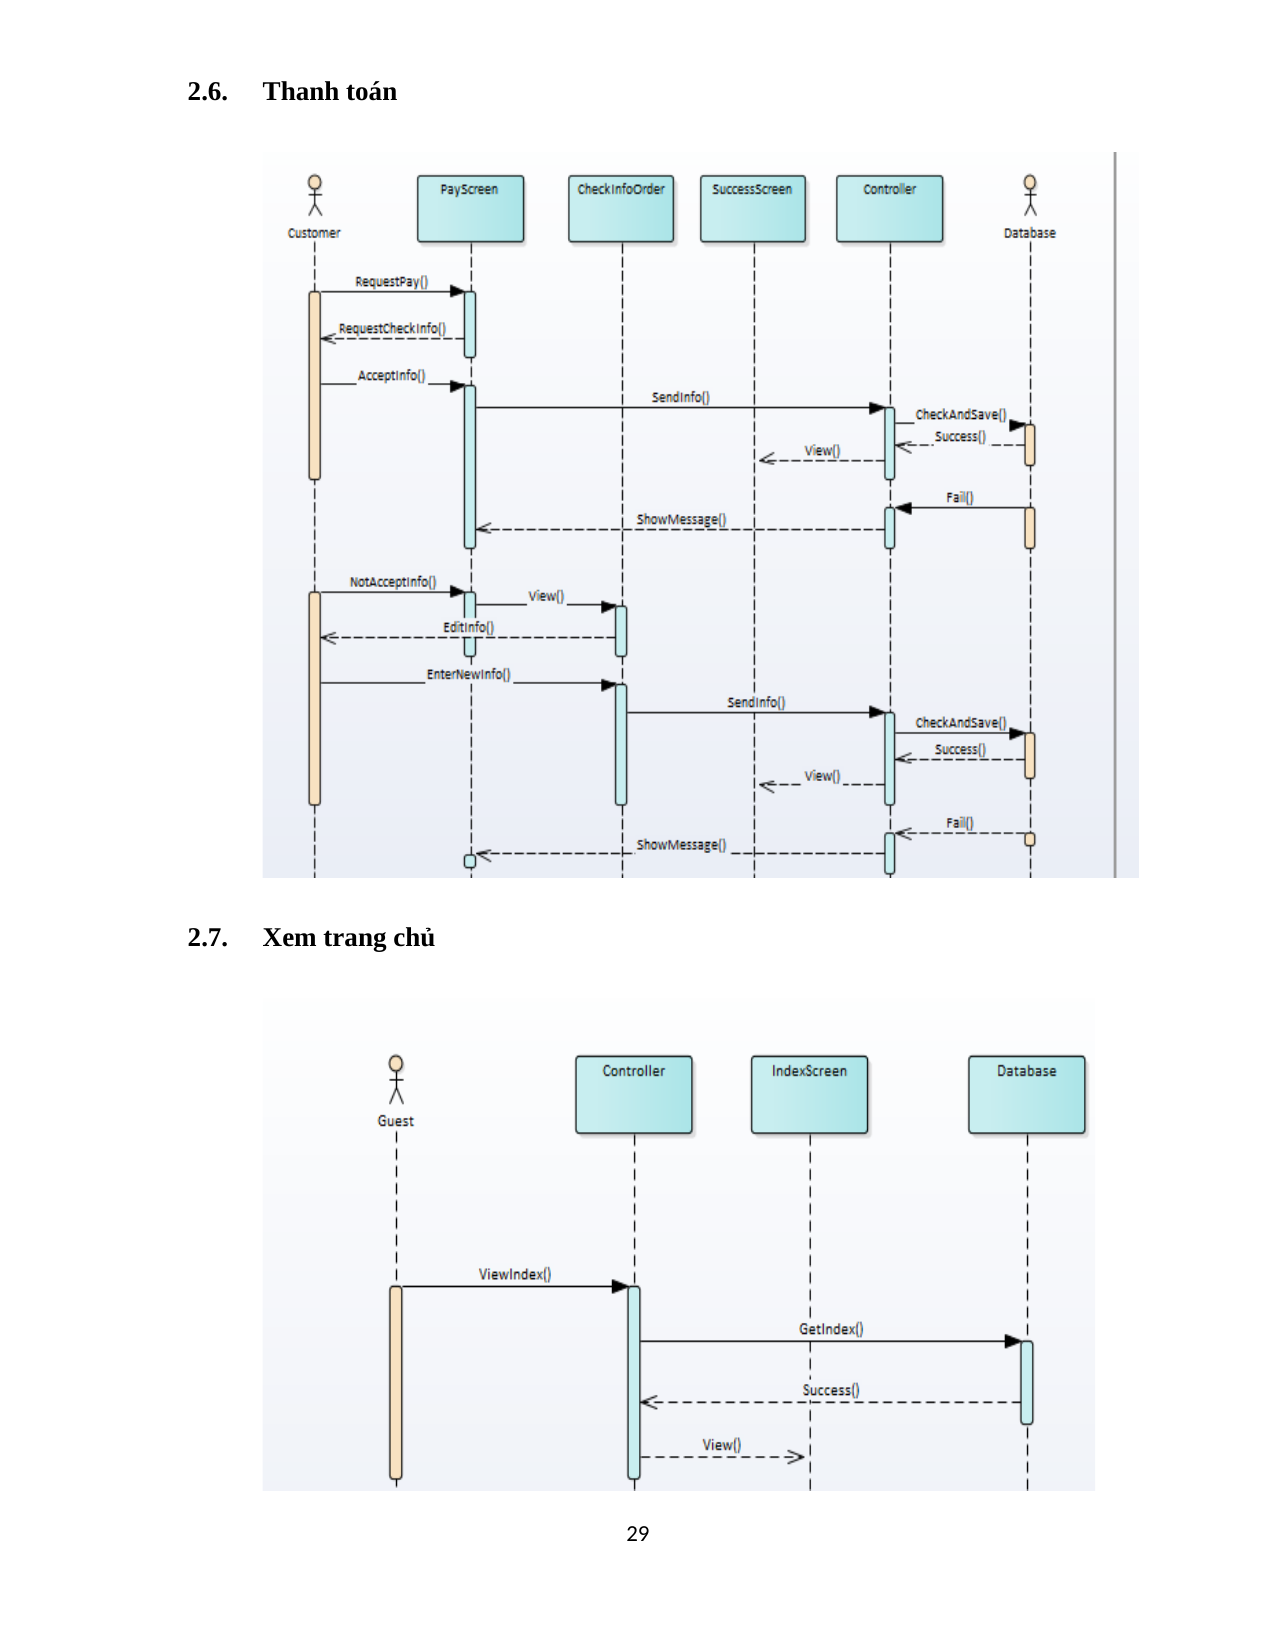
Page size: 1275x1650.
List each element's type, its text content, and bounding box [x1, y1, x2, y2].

list Thanh toán [187, 75, 1200, 106]
picture [262, 998, 1096, 1491]
picture [262, 152, 1139, 878]
list Xem trang chủ [187, 921, 1200, 952]
